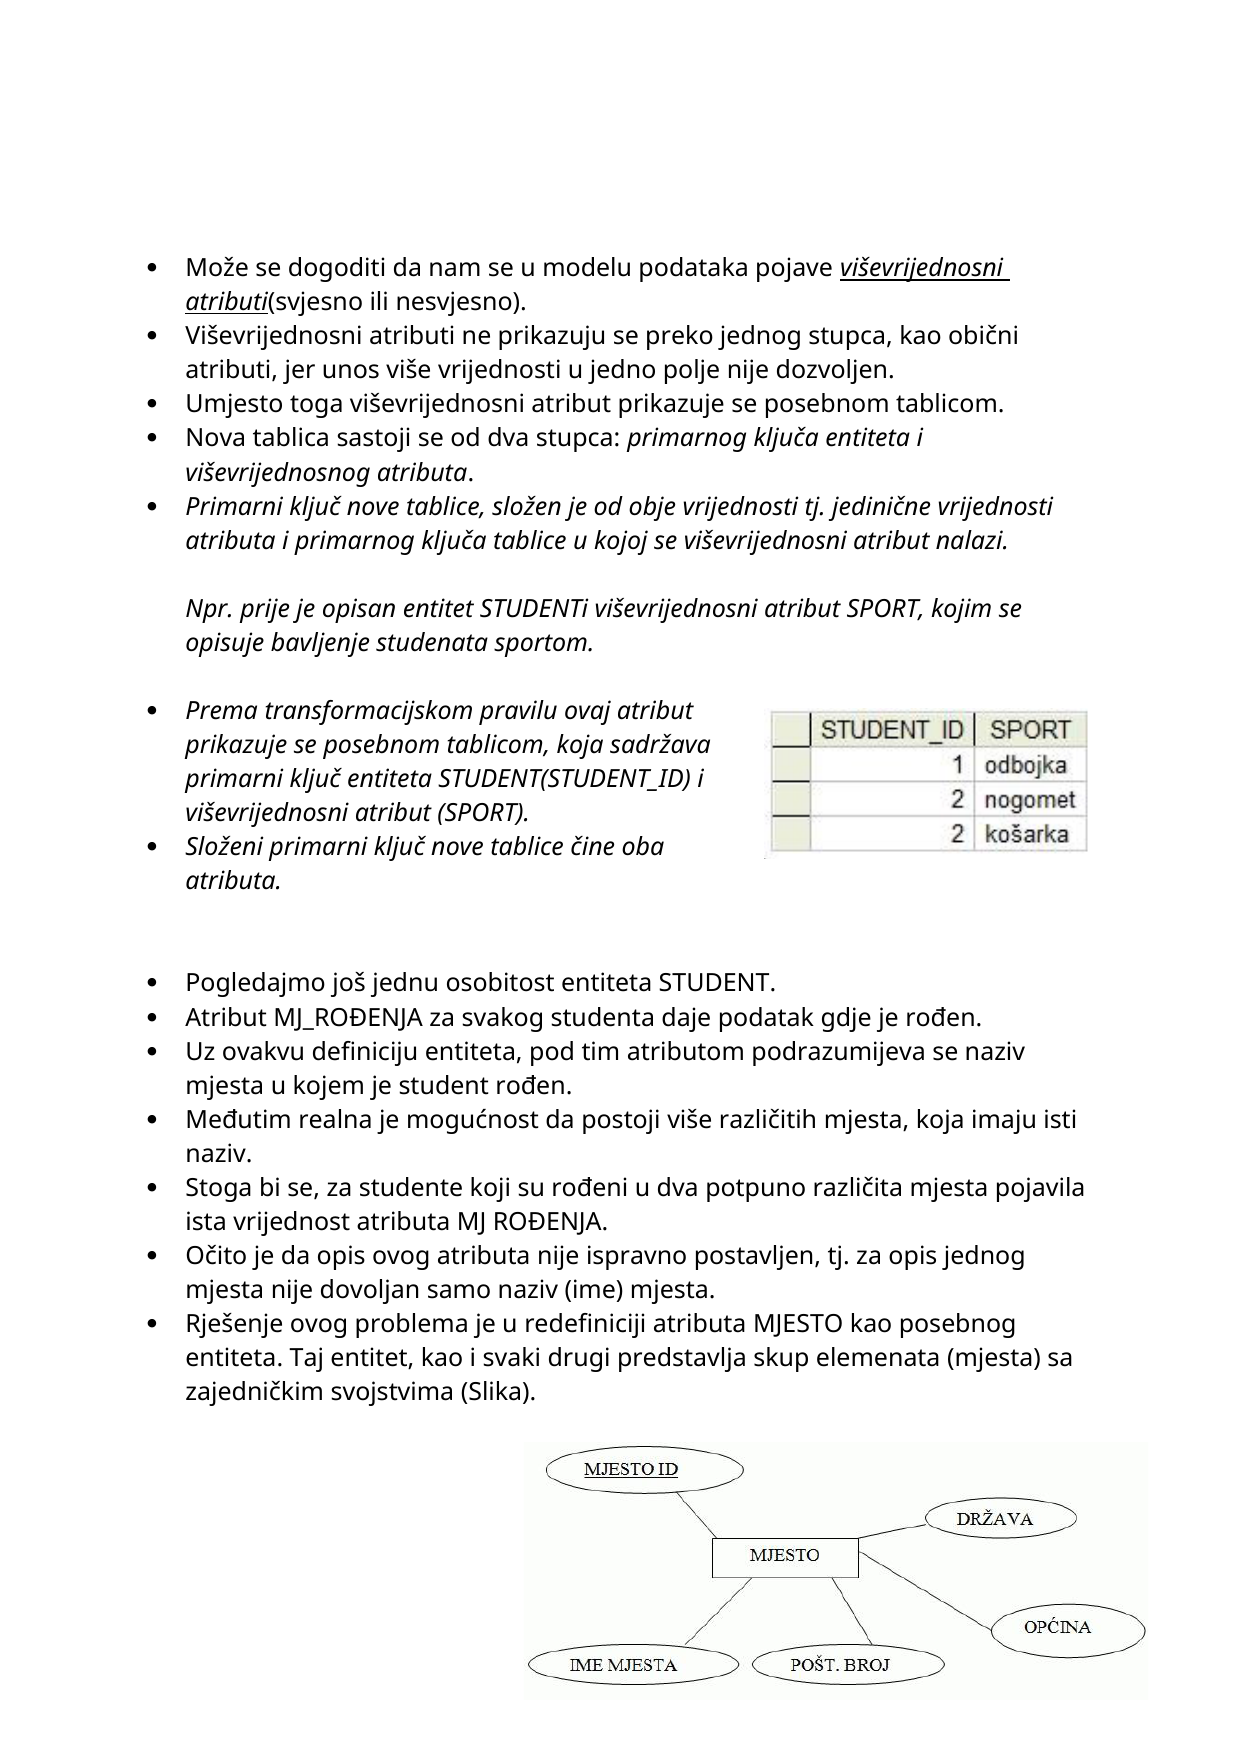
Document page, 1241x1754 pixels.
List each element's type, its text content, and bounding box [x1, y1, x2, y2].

list Nova tablica sastoji se od dva stupca: primarnog ključa entiteta i viševrijednosnog atributa. [148, 420, 1093, 488]
list Umjesto toga viševrijednosni atribut prikazuje se posebnom tablicom. [148, 386, 1093, 420]
list Viševrijednosni atributi ne prikazuju se preko jednog stupca, kao obični atributi, jer unos više vrijednosti u jedno polje nije dozvoljen. [148, 318, 1093, 386]
list Pogledajmo još jednu osobitost entiteta STUDENT. [148, 965, 1093, 999]
text Npr. prije je opisan entitet STUDENTi viševrijednosni atribut SPORT, kojim se opisuje bavljenje studenata sportom. [185, 590, 1093, 658]
list Može se dogoditi da nam se u modelu podataka pojave viševrijednosni atributi(svjesno ili nesvjesno). [148, 250, 1093, 318]
list Stoga bi se, za studente koji su rođeni u dva potpuno različita mjesta pojavila ista vrijednost atributa MJ ROĐENJA. [148, 1169, 1093, 1238]
list Uz ovakvu definiciju entiteta, pod tim atributom podrazumijeva se naziv mjesta u kojem je student rođen. [148, 1033, 1093, 1101]
list Očito je da opis ovog atributa nije ispravno postavljen, tj. za opis jednog mjesta nije dovoljan samo naziv (ime) mjesta. [148, 1238, 1093, 1306]
list Međutim realna je mogućnost da postoji više različitih mjesta, koja imaju isti naziv. [148, 1101, 1093, 1169]
list Rješenje ovog problema je u redefiniciji atributa MJESTO kao posebnog entiteta. Taj entitet, kao i svaki drugi predstavlja skup elemenata (mjesta) sa zajedničkim svojstvima (Slika). [148, 1306, 1093, 1408]
list Primarni ključ nove tablice, složen je od obje vrijednosti tj. jedinične vrijednosti atributa i primarnog ključa tablice u kojoj se viševrijednosni atribut nalazi. [148, 488, 1093, 556]
list Prema transformacijskom pravilu ovaj atribut prikazuje se posebnom tablicom, koja sadržava primarni ključ entiteta STUDENT(STUDENT_ID) i viševrijednosni atribut (SPORT). [148, 693, 1093, 829]
list Atribut MJ_ROĐENJA za svakog studenta daje podatak gdje je rođen. [148, 999, 1093, 1033]
list Složeni primarni ključ nove tablice čine oba atributa. [148, 829, 1093, 897]
